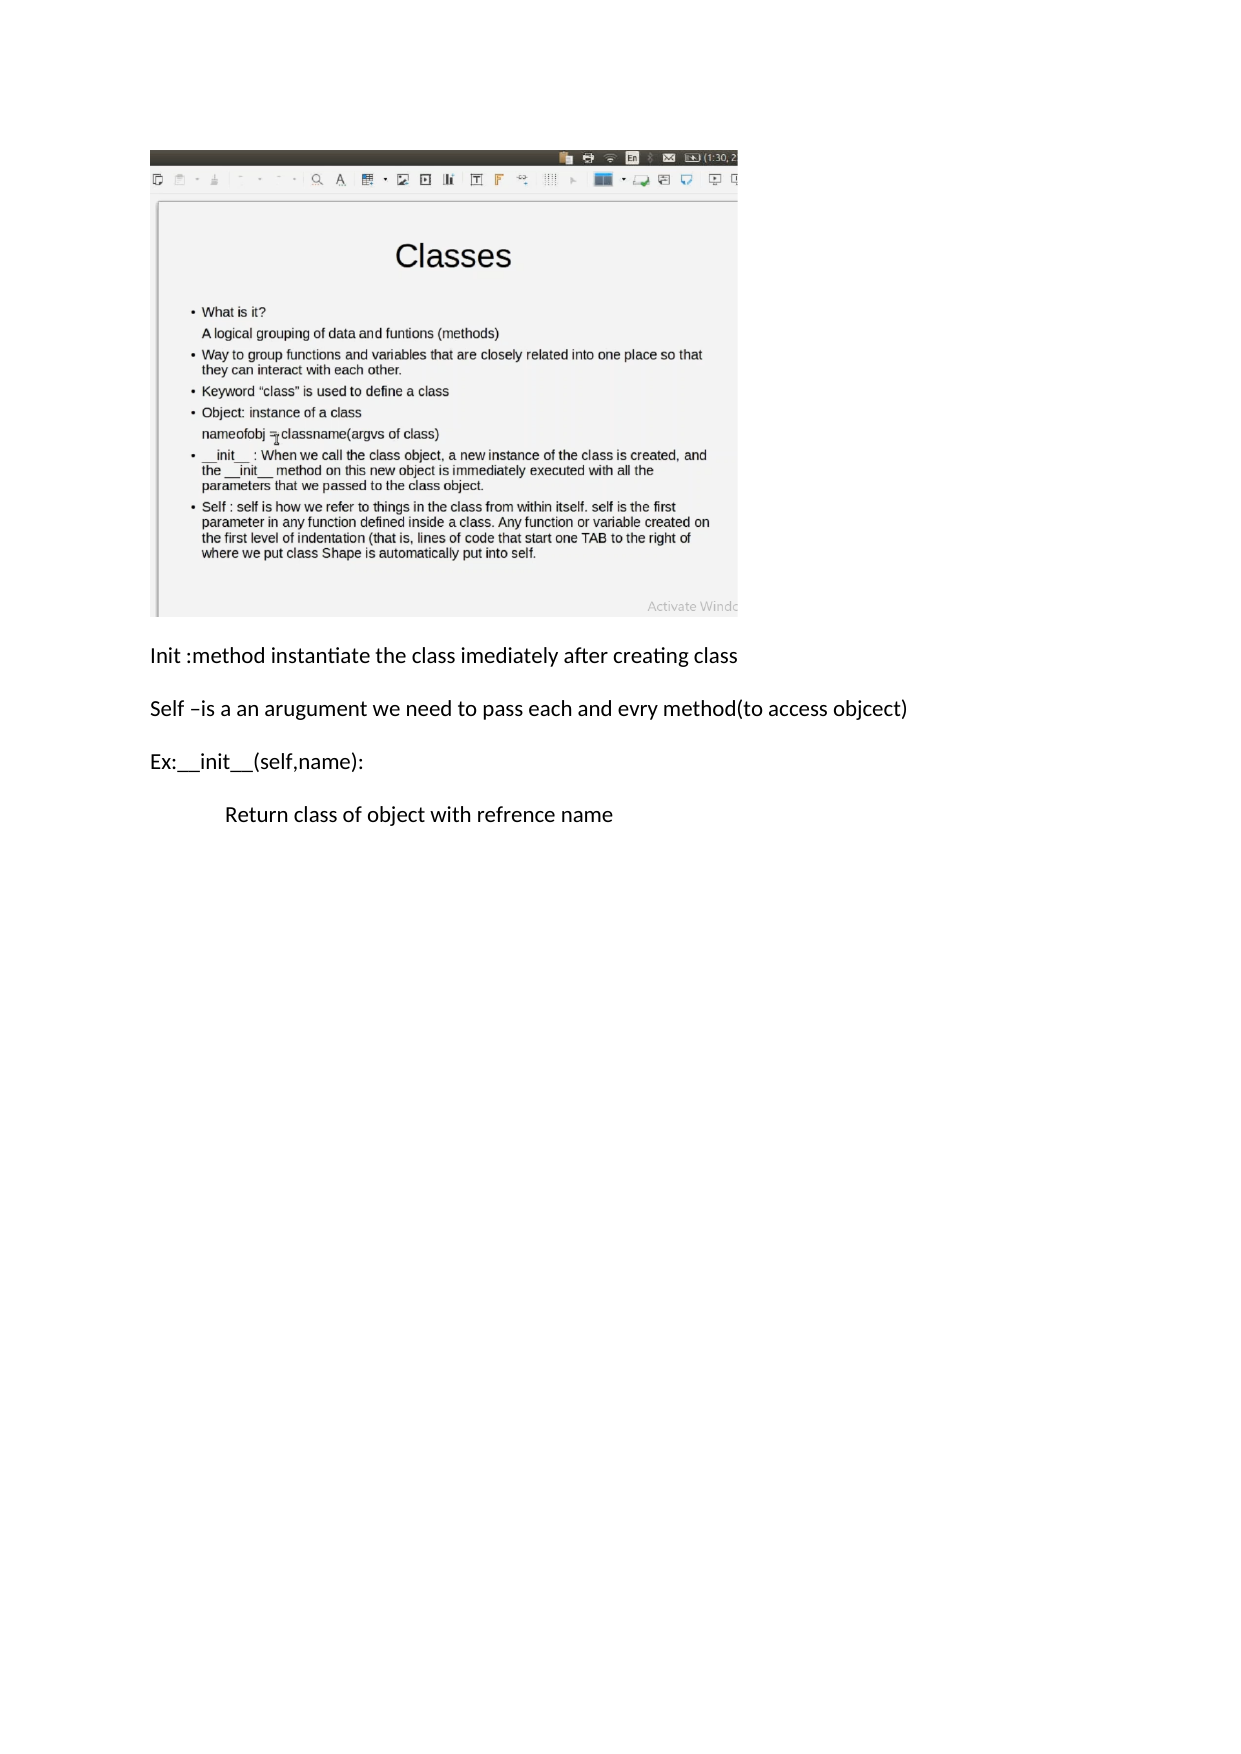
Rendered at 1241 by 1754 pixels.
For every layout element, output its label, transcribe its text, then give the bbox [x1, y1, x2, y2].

text Init :method instantiate the class imediately after creating class [150, 641, 1090, 669]
text Return class of object with refrence name [150, 800, 1090, 828]
text Self –is a an arugument we need to pass each and evry method(to access objcect) [150, 694, 1090, 722]
picture [150, 150, 738, 617]
text Ex:__init__(self,name): [150, 747, 1090, 775]
